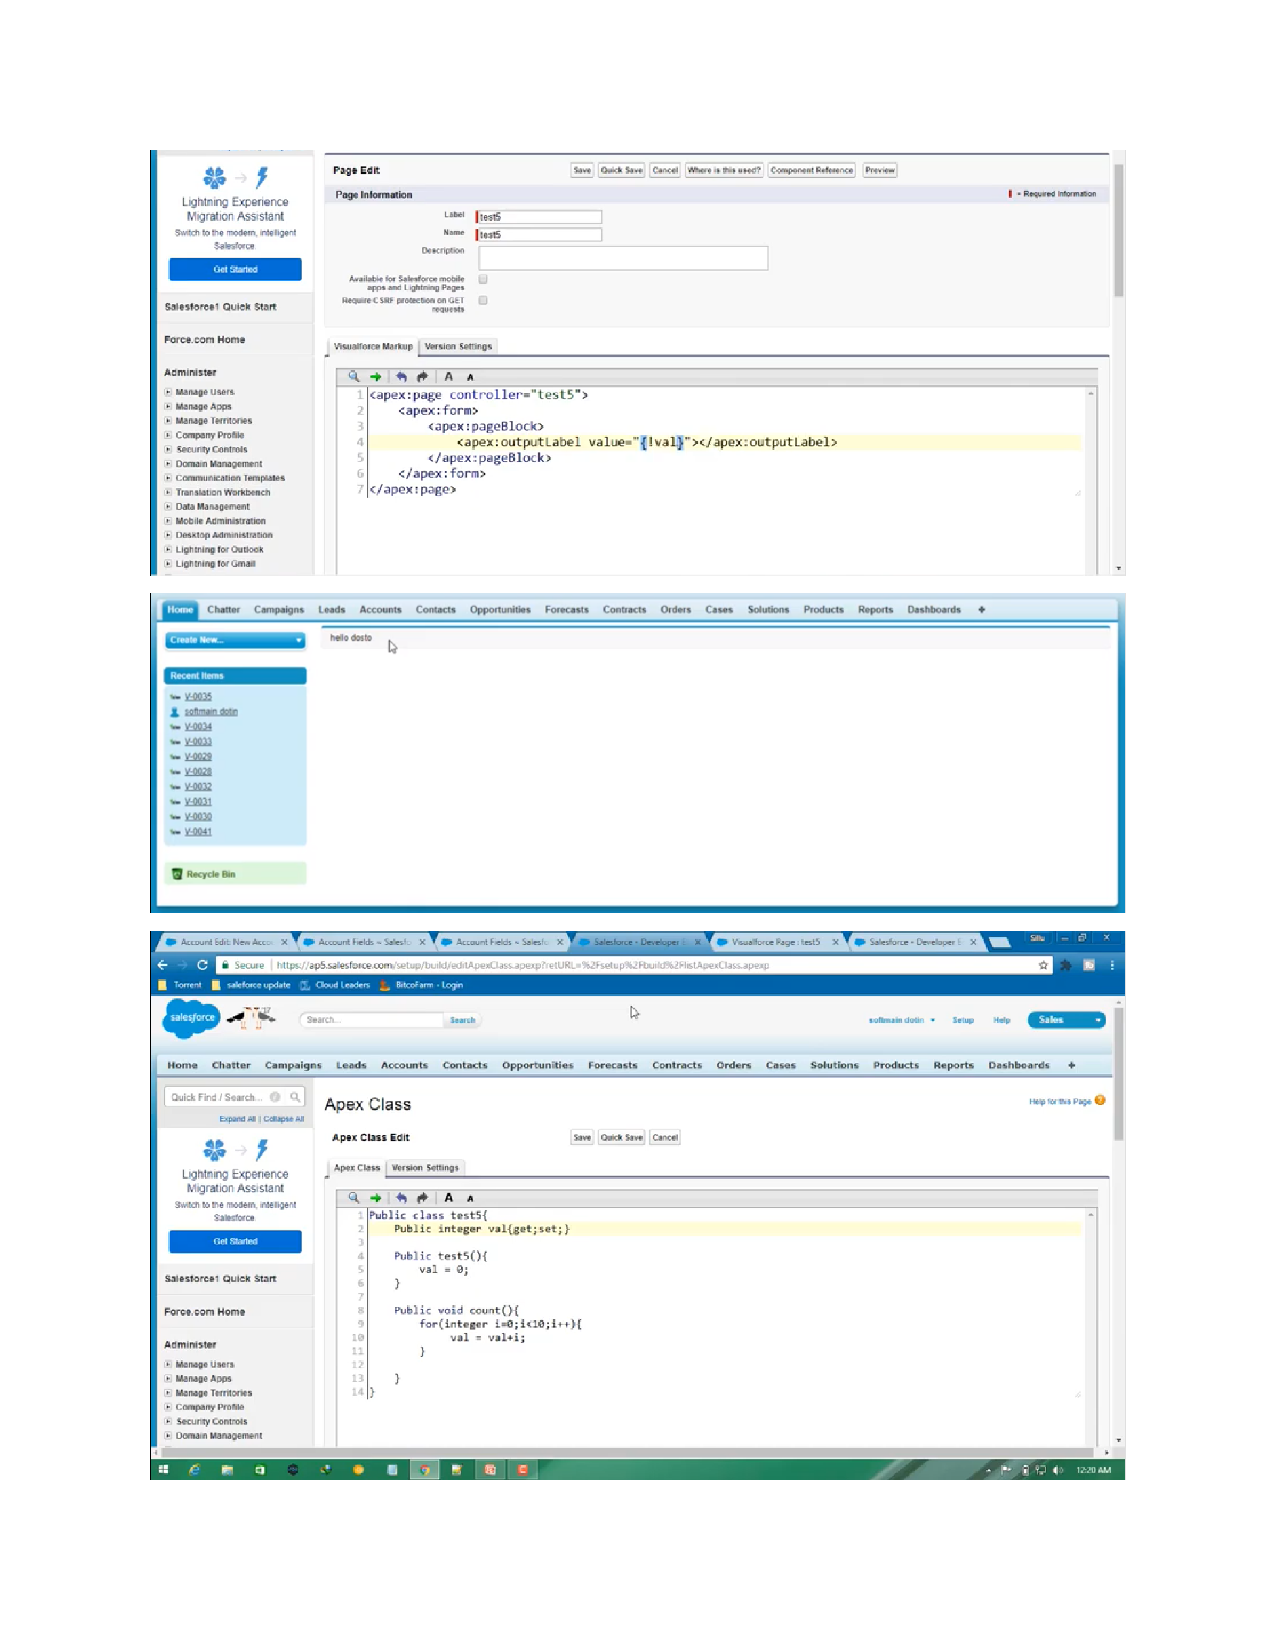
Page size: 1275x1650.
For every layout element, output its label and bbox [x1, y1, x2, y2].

picture [150, 931, 1125, 1480]
picture [150, 593, 1125, 909]
picture [150, 150, 1125, 576]
